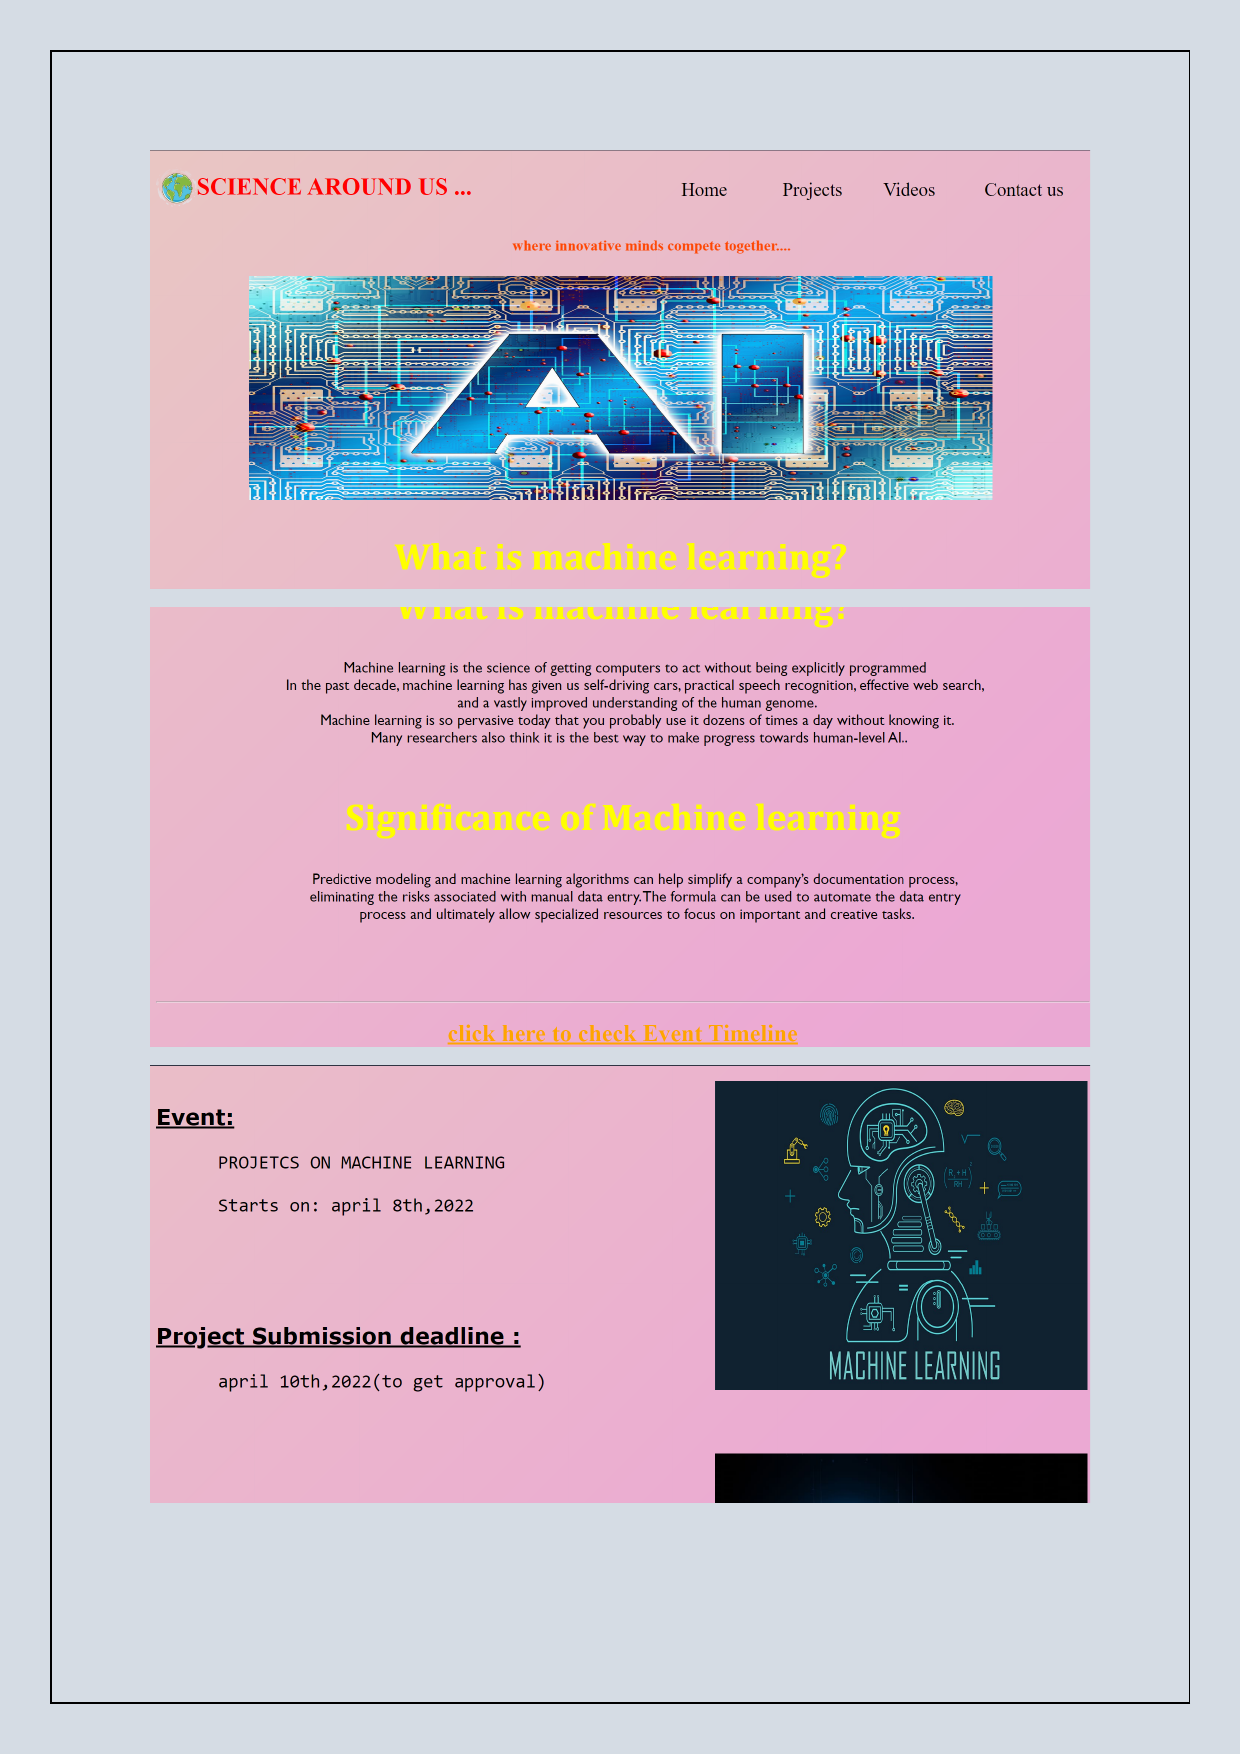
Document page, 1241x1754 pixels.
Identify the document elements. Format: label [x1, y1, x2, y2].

picture [150, 150, 1091, 589]
picture [150, 1065, 1091, 1503]
picture [150, 607, 1091, 1047]
